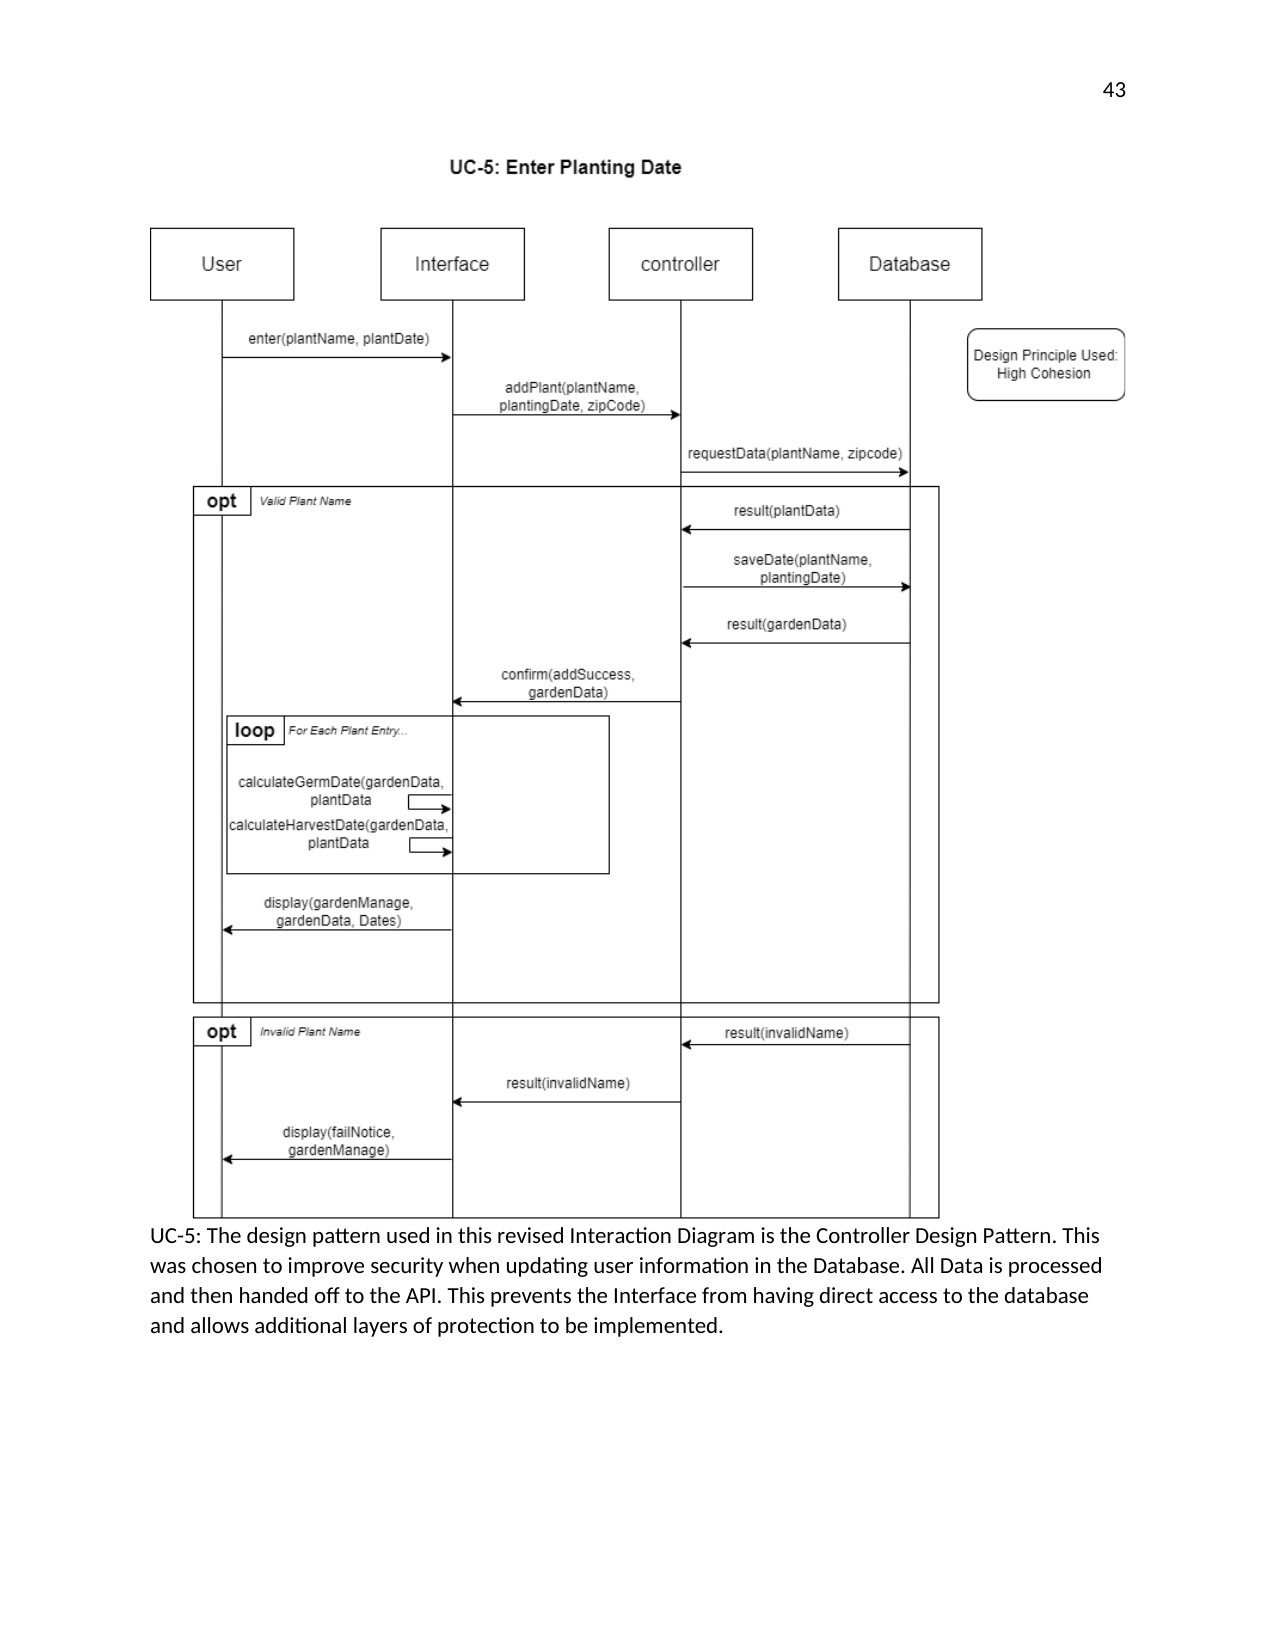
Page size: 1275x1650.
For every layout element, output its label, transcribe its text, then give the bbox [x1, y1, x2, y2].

picture [150, 150, 1125, 1221]
text UC-5: The design pattern used in this revised Interaction Diagram is the Controller Design Pattern. This was chosen to improve security when updating user information in the Database. All Data is processed and then handed off to the API. This prevents the Interface from having direct access to the database and allows additional layers of protection to be implemented. [150, 1221, 1125, 1339]
